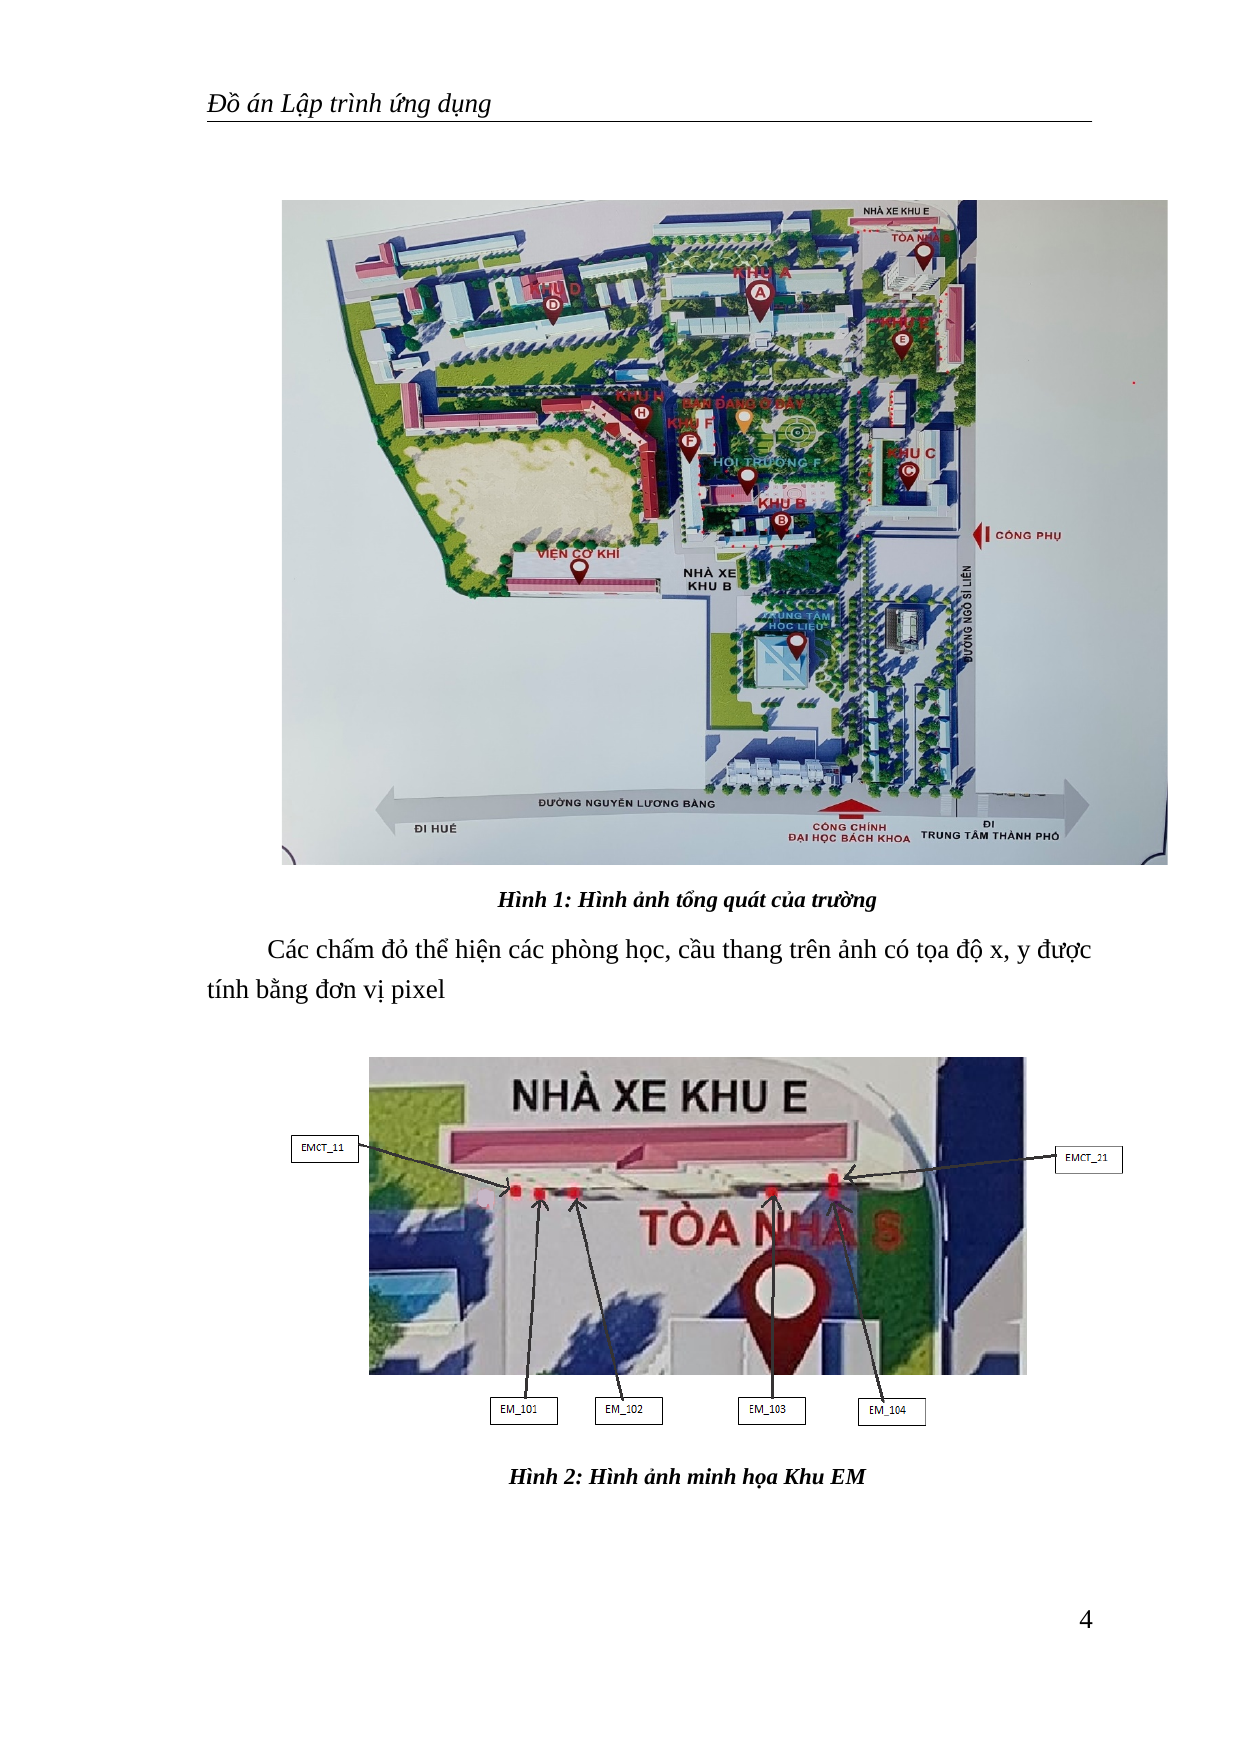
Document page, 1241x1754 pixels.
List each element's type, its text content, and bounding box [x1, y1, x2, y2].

text Các chấm đỏ thể hiện các phòng học, cầu thang trên ảnh có tọa độ x, y được tính bằng đơn vị pixel [207, 933, 1092, 1004]
text Hình 2: Hình ảnh minh họa Khu EM [207, 1463, 1092, 1489]
text Hình 1: Hình ảnh tổng quát của trường [207, 886, 1092, 913]
picture [281, 200, 1168, 865]
picture [267, 1026, 1153, 1442]
